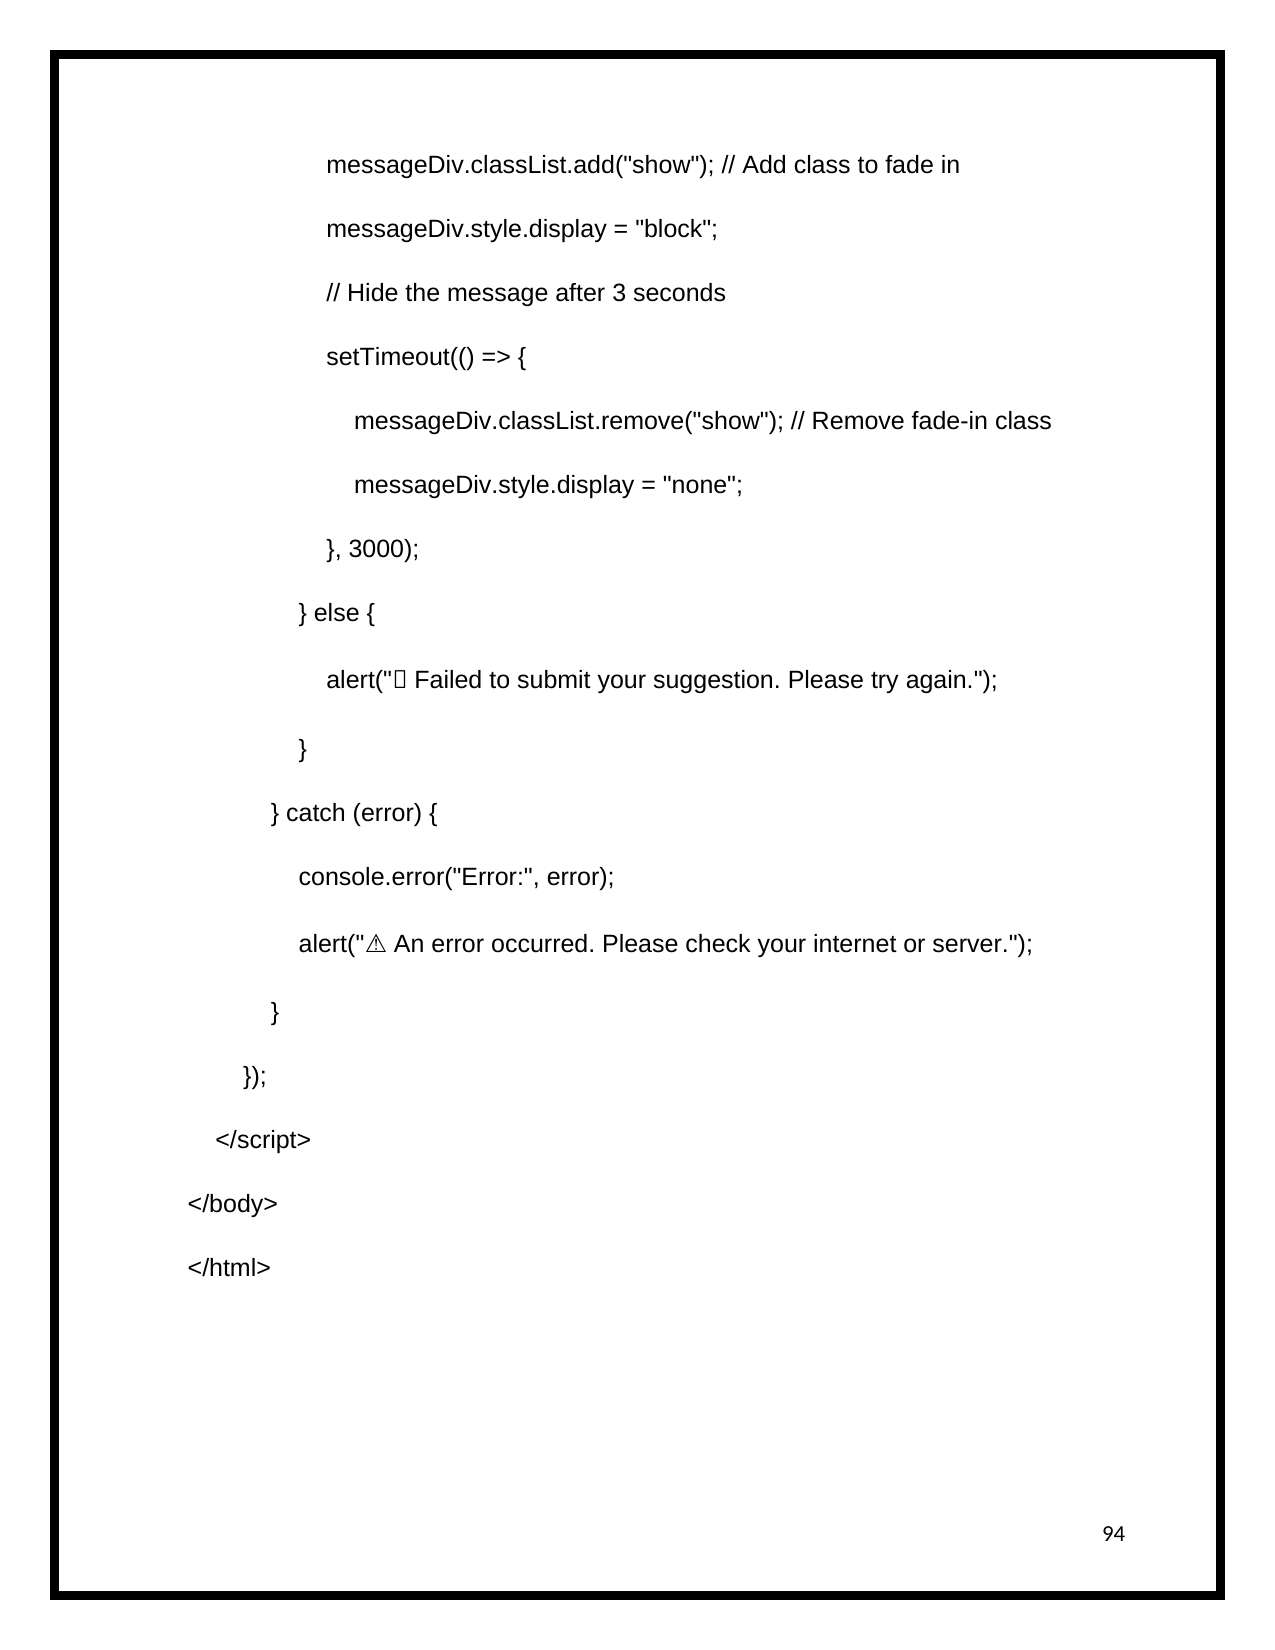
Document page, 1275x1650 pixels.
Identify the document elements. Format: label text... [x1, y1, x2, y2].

text messageDiv.style.display = "none"; [187, 470, 1125, 498]
text }, 3000); [187, 534, 1125, 562]
text alert("❌ Failed to submit your suggestion. Please try again."); [187, 662, 1125, 696]
text } [187, 997, 1125, 1026]
text console.error("Error:", error); [187, 861, 1125, 890]
text // Hide the message after 3 seconds [187, 278, 1125, 307]
text messageDiv.classList.add("show"); // Add class to fade in [187, 150, 1125, 179]
text } else { [187, 598, 1125, 626]
text } catch (error) { [187, 797, 1125, 826]
text }); [187, 1061, 1125, 1090]
text setTimeout(() => { [187, 342, 1125, 371]
text messageDiv.style.display = "block"; [187, 214, 1125, 243]
text alert("⚠️ An error occurred. Please check your internet or server."); [187, 925, 1125, 959]
text } [187, 733, 1125, 762]
text </body> [187, 1189, 1125, 1218]
text </html> [187, 1253, 1125, 1282]
text </script> [187, 1125, 1125, 1154]
text messageDiv.classList.remove("show"); // Remove fade-in class [187, 406, 1125, 434]
